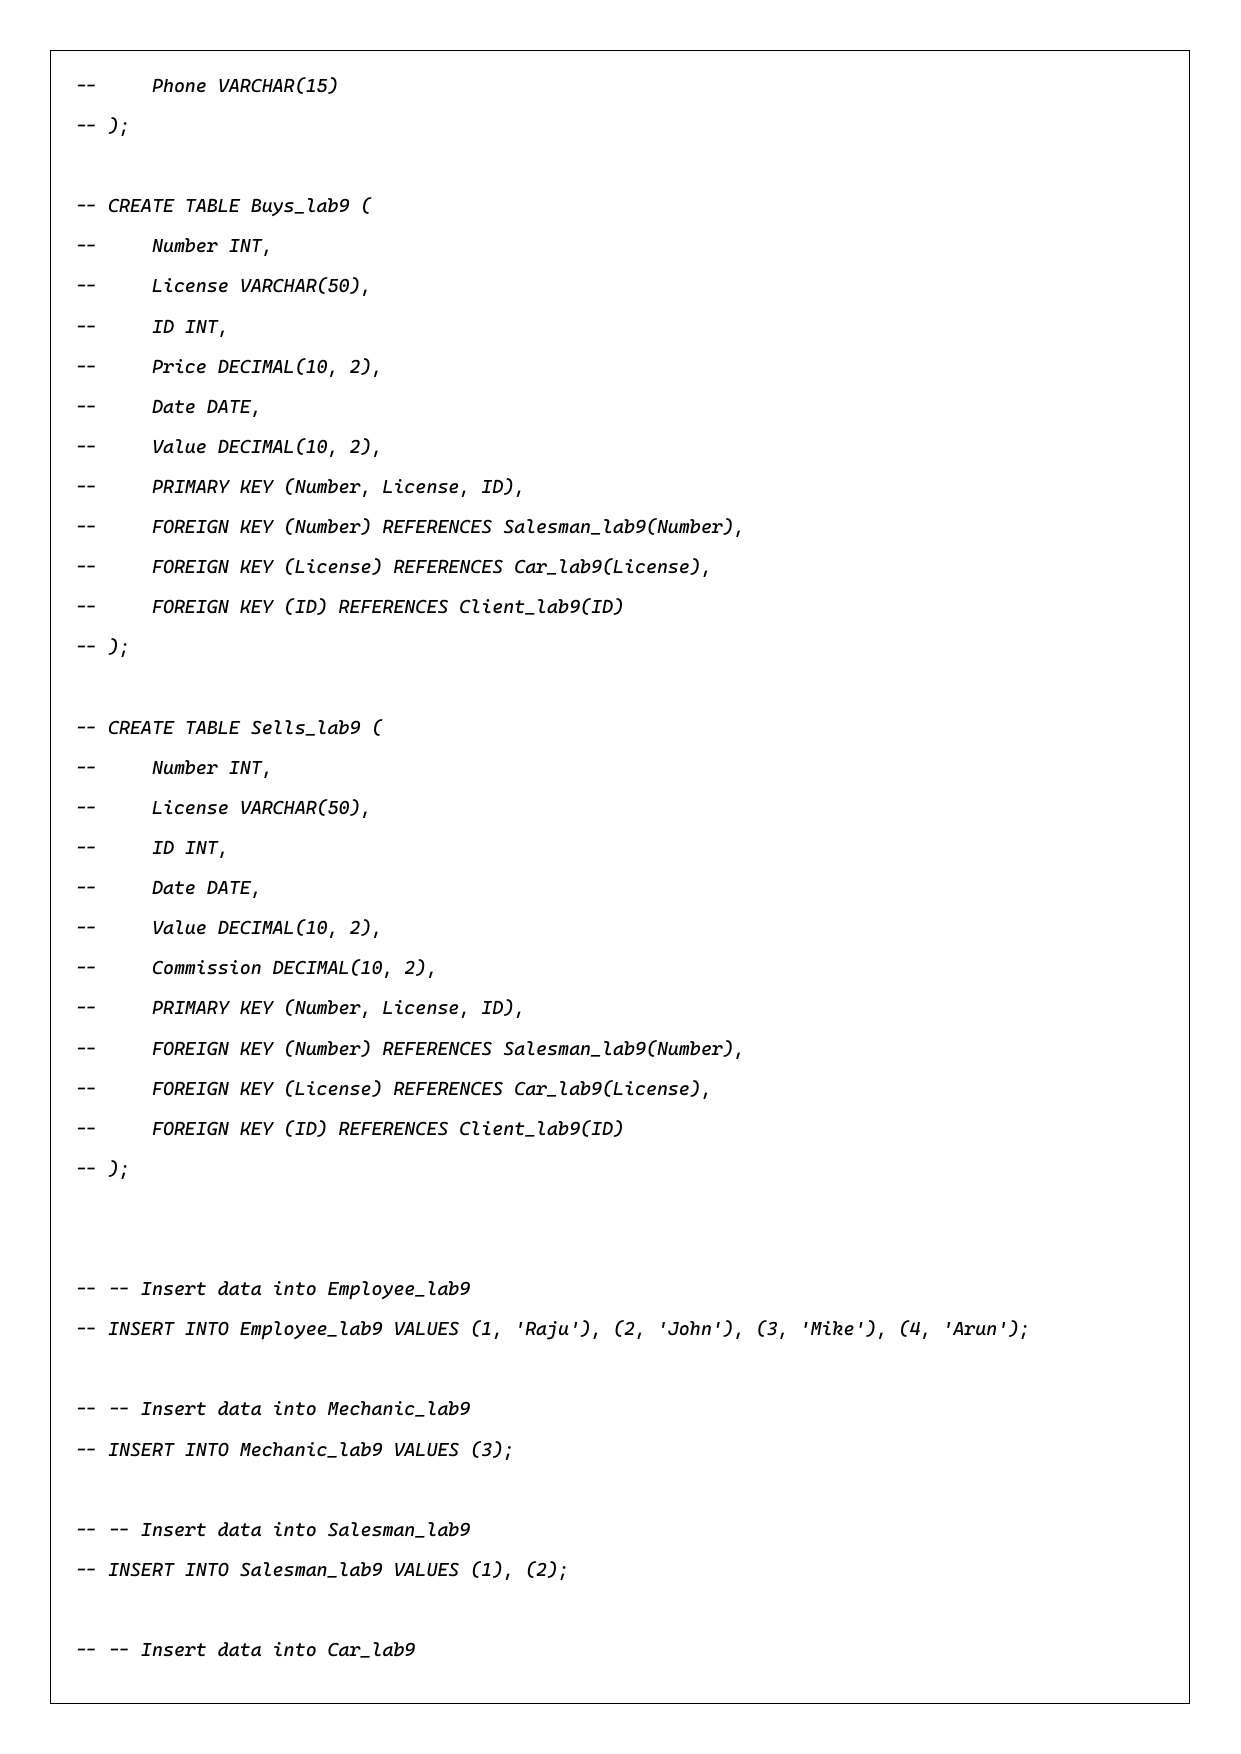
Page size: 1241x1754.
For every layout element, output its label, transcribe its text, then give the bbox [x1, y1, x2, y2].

text -- -- Insert data into Car_lab9 [75, 1639, 1165, 1661]
text -- FOREIGN KEY (ID) REFERENCES Client_lab9(ID) [75, 1118, 1165, 1139]
text -- INSERT INTO Employee_lab9 VALUES (1, 'Raju'), (2, 'John'), (3, 'Mike'), (4, 'Arun'); [75, 1318, 1165, 1340]
text -- Phone VARCHAR(15) [75, 75, 1165, 97]
text -- FOREIGN KEY (Number) REFERENCES Salesman_lab9(Number), [75, 1037, 1165, 1059]
text -- License VARCHAR(50), [75, 797, 1165, 819]
text -- CREATE TABLE Buys_lab9 ( [75, 195, 1165, 217]
text -- Value DECIMAL(10, 2), [75, 917, 1165, 939]
text -- ID INT, [75, 837, 1165, 859]
text -- Date DATE, [75, 396, 1165, 418]
text -- Date DATE, [75, 877, 1165, 899]
text -- -- Insert data into Employee_lab9 [75, 1278, 1165, 1300]
text -- INSERT INTO Mechanic_lab9 VALUES (3); [75, 1438, 1165, 1460]
text -- -- Insert data into Mechanic_lab9 [75, 1398, 1165, 1420]
text -- Value DECIMAL(10, 2), [75, 436, 1165, 458]
text -- Price DECIMAL(10, 2), [75, 356, 1165, 377]
text -- FOREIGN KEY (ID) REFERENCES Client_lab9(ID) [75, 596, 1165, 618]
text -- FOREIGN KEY (License) REFERENCES Car_lab9(License), [75, 1078, 1165, 1099]
text -- PRIMARY KEY (Number, License, ID), [75, 997, 1165, 1019]
text -- ); [75, 115, 1165, 137]
text -- ); [75, 636, 1165, 658]
text -- Number INT, [75, 757, 1165, 778]
text -- FOREIGN KEY (License) REFERENCES Car_lab9(License), [75, 556, 1165, 578]
text -- PRIMARY KEY (Number, License, ID), [75, 476, 1165, 498]
text -- CREATE TABLE Sells_lab9 ( [75, 717, 1165, 738]
text -- ID INT, [75, 316, 1165, 337]
text -- Commission DECIMAL(10, 2), [75, 957, 1165, 979]
text -- License VARCHAR(50), [75, 276, 1165, 297]
text -- INSERT INTO Salesman_lab9 VALUES (1), (2); [75, 1559, 1165, 1581]
text -- Number INT, [75, 235, 1165, 257]
text -- FOREIGN KEY (Number) REFERENCES Salesman_lab9(Number), [75, 516, 1165, 538]
text -- ); [75, 1158, 1165, 1179]
text -- -- Insert data into Salesman_lab9 [75, 1519, 1165, 1541]
